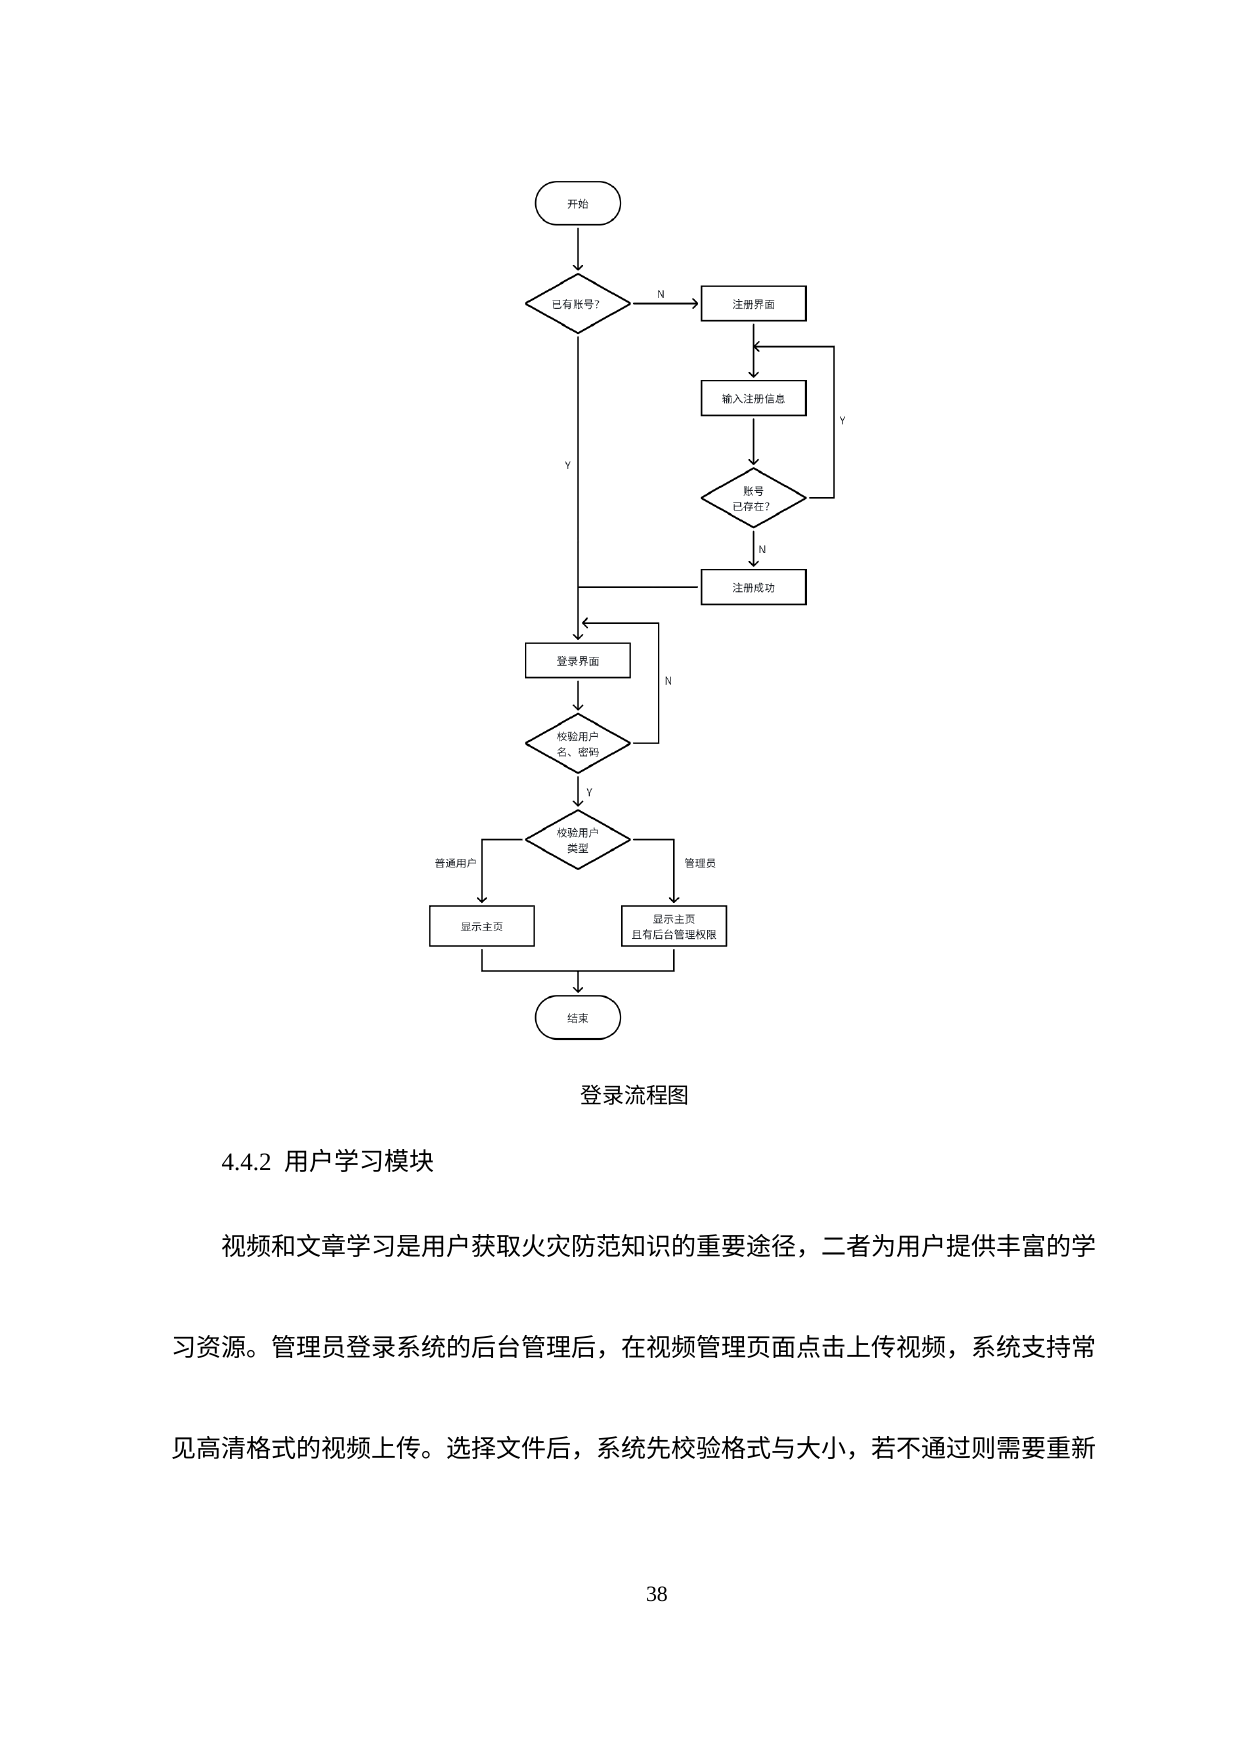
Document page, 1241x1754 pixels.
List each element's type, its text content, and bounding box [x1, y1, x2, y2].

text 4.4.2 用户学习模块 [171, 1126, 1098, 1193]
text 登录流程图 [171, 1077, 1098, 1110]
picture [400, 156, 870, 1059]
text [171, 1211, 1098, 1480]
